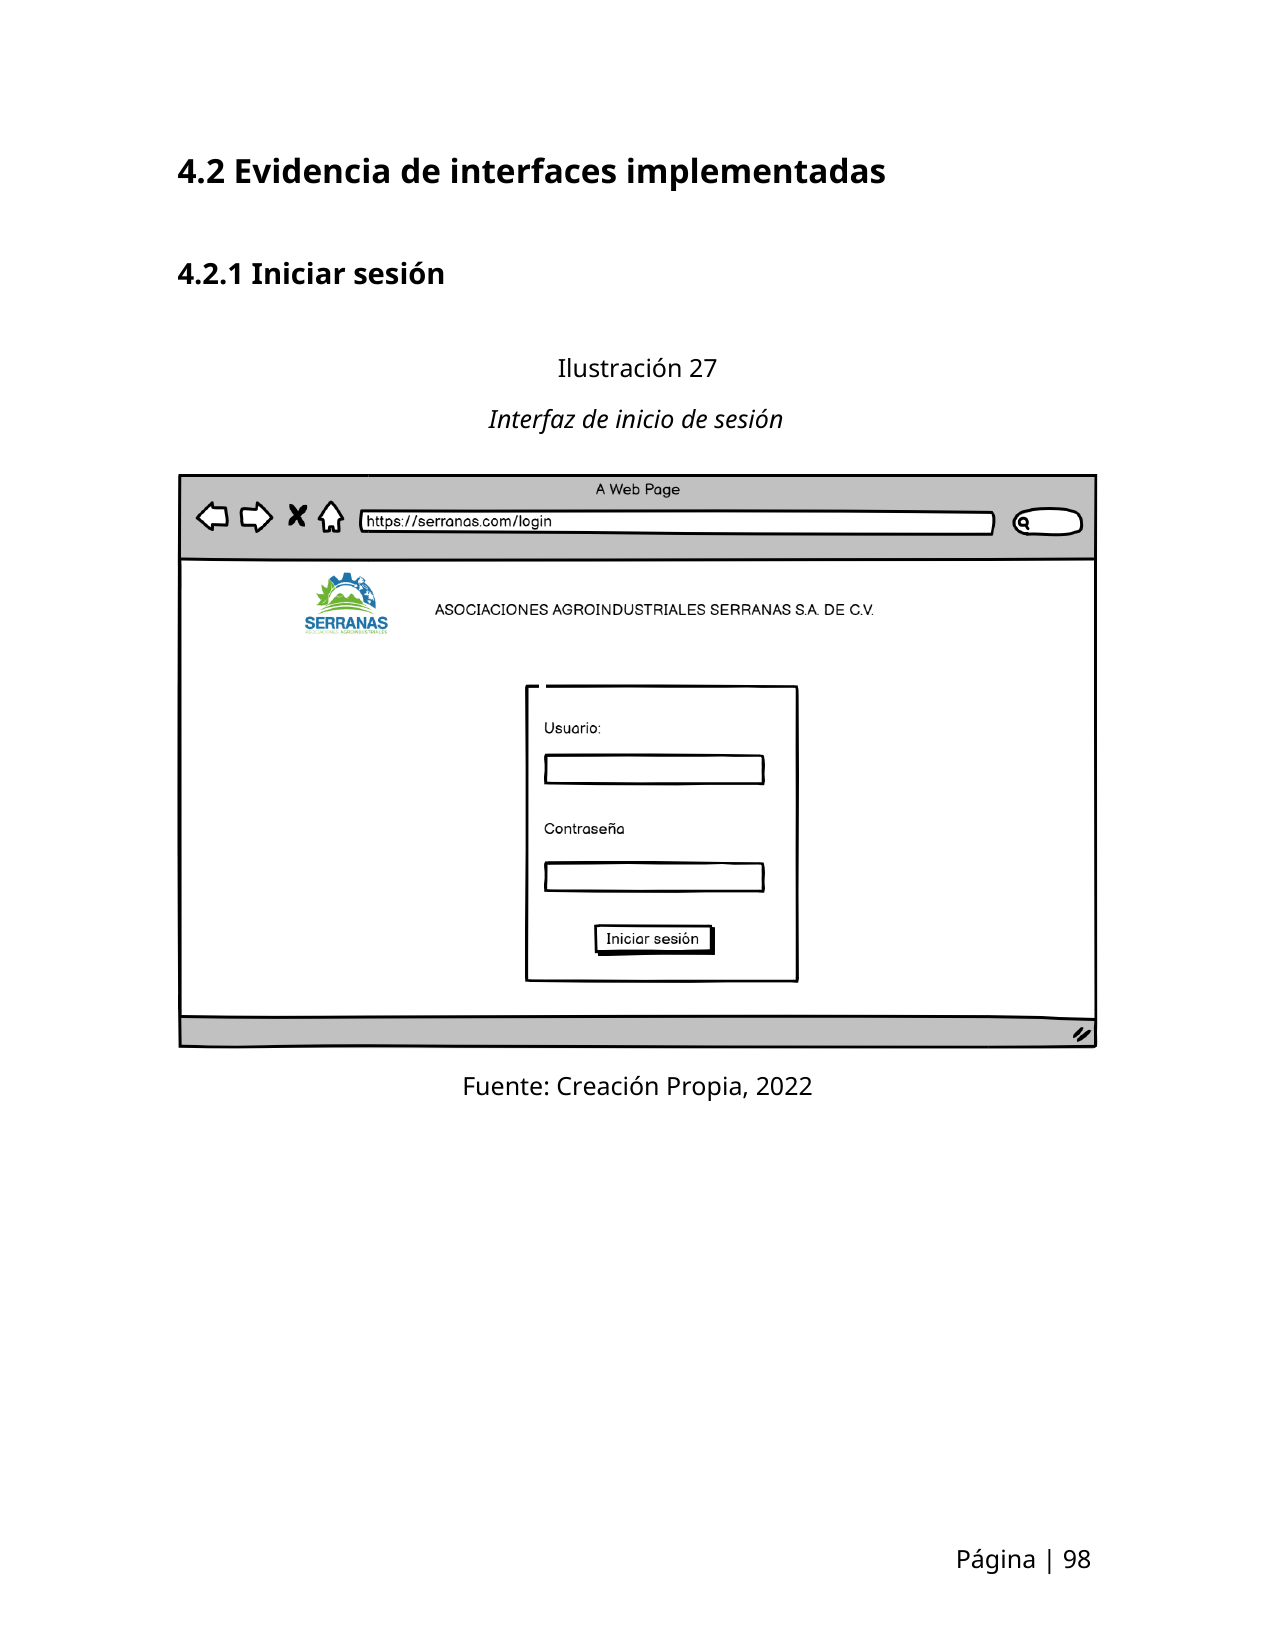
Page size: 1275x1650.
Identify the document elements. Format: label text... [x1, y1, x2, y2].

subtitle 4.2 Evidencia de interfaces implementadas [177, 148, 1098, 193]
subtitle 4.2.1 Iniciar sesión [177, 253, 1098, 293]
text Fuente: Creación Propia, 2022 [177, 1068, 1098, 1102]
text Ilustración 27 Interfaz de inicio de sesión [177, 350, 1098, 435]
picture [177, 473, 1098, 1049]
